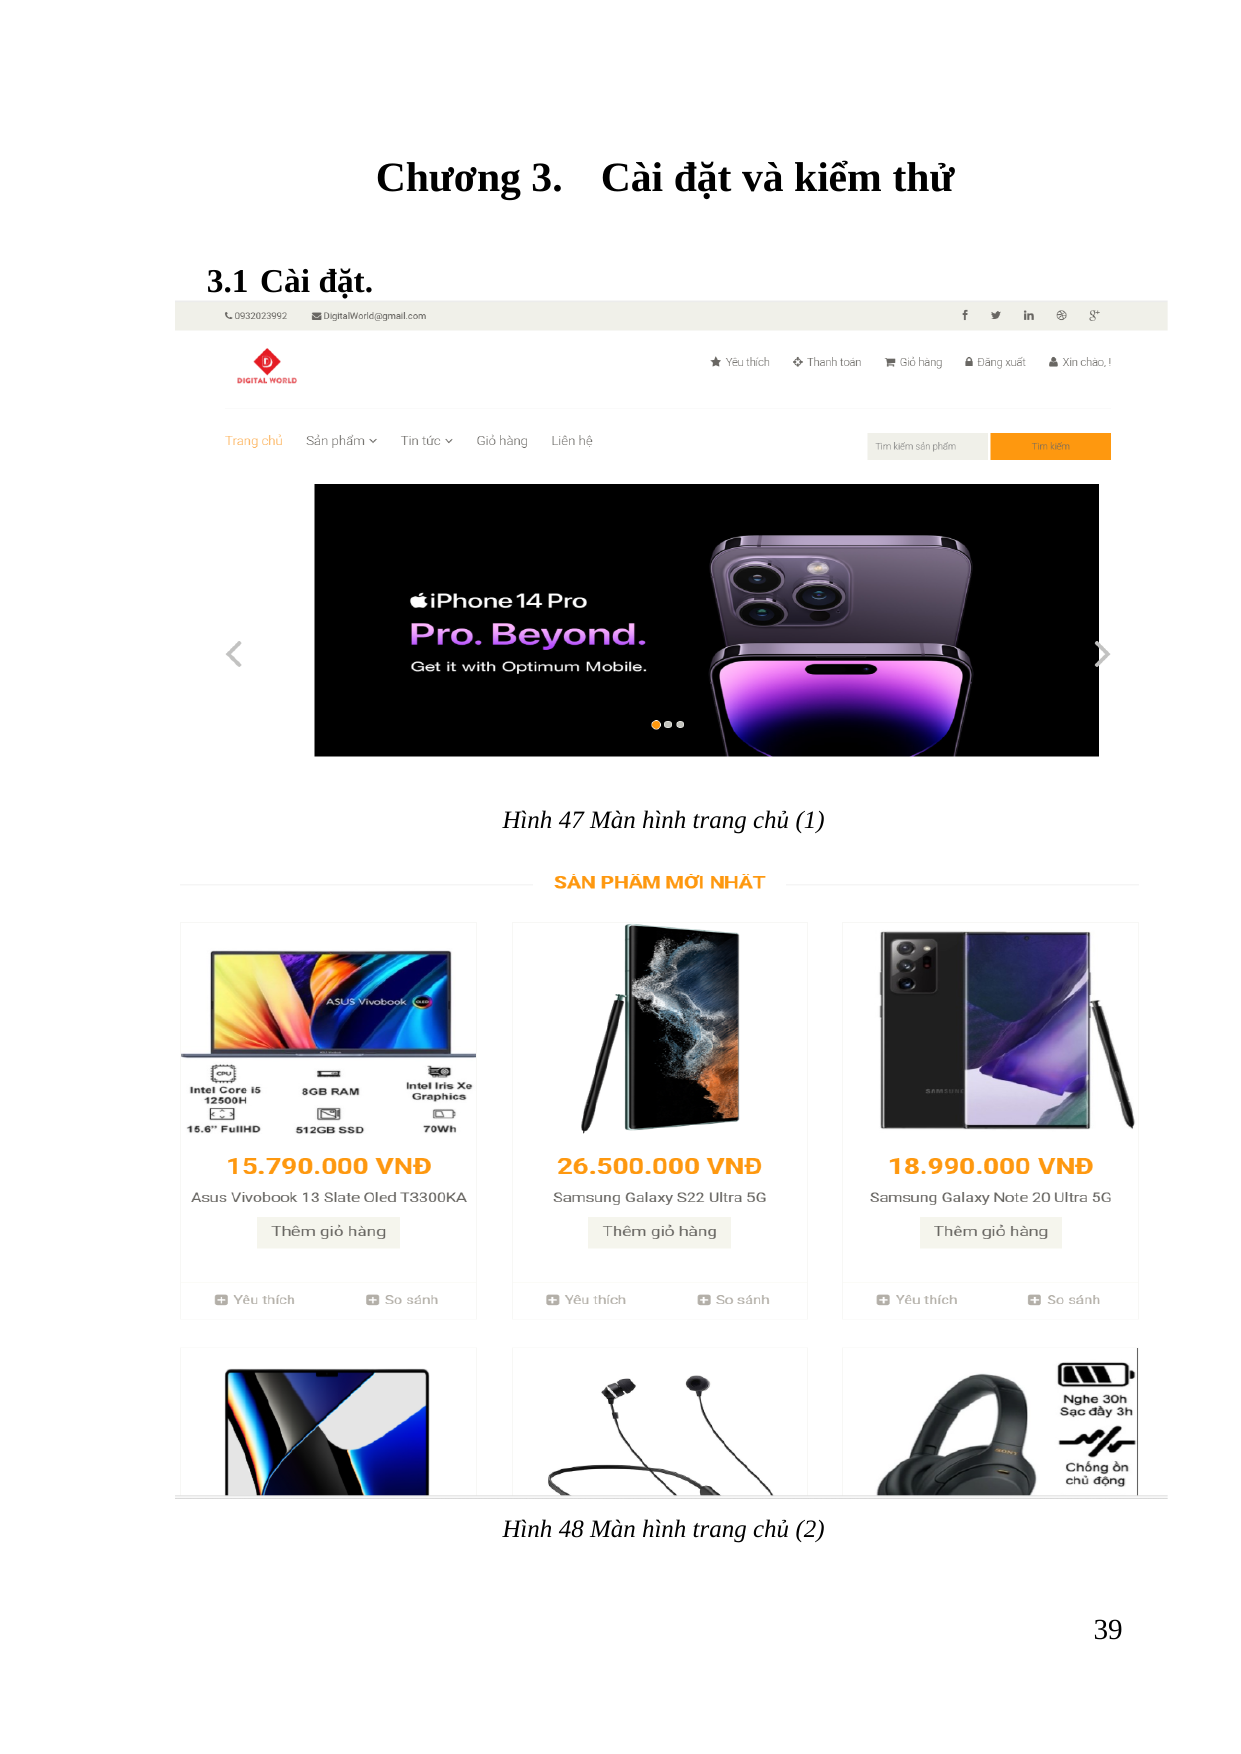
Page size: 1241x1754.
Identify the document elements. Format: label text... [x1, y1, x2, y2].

text Hình 47 Màn hình trang chủ (1) [299, 805, 1030, 833]
subtitle Chương 3. Cài đặt và kiểm thử [175, 152, 1155, 200]
picture [175, 300, 1168, 776]
text Hình 48 Màn hình trang chủ (2) [299, 1514, 1030, 1543]
subtitle Cài đặt. [207, 261, 1167, 300]
picture [175, 858, 1168, 1499]
